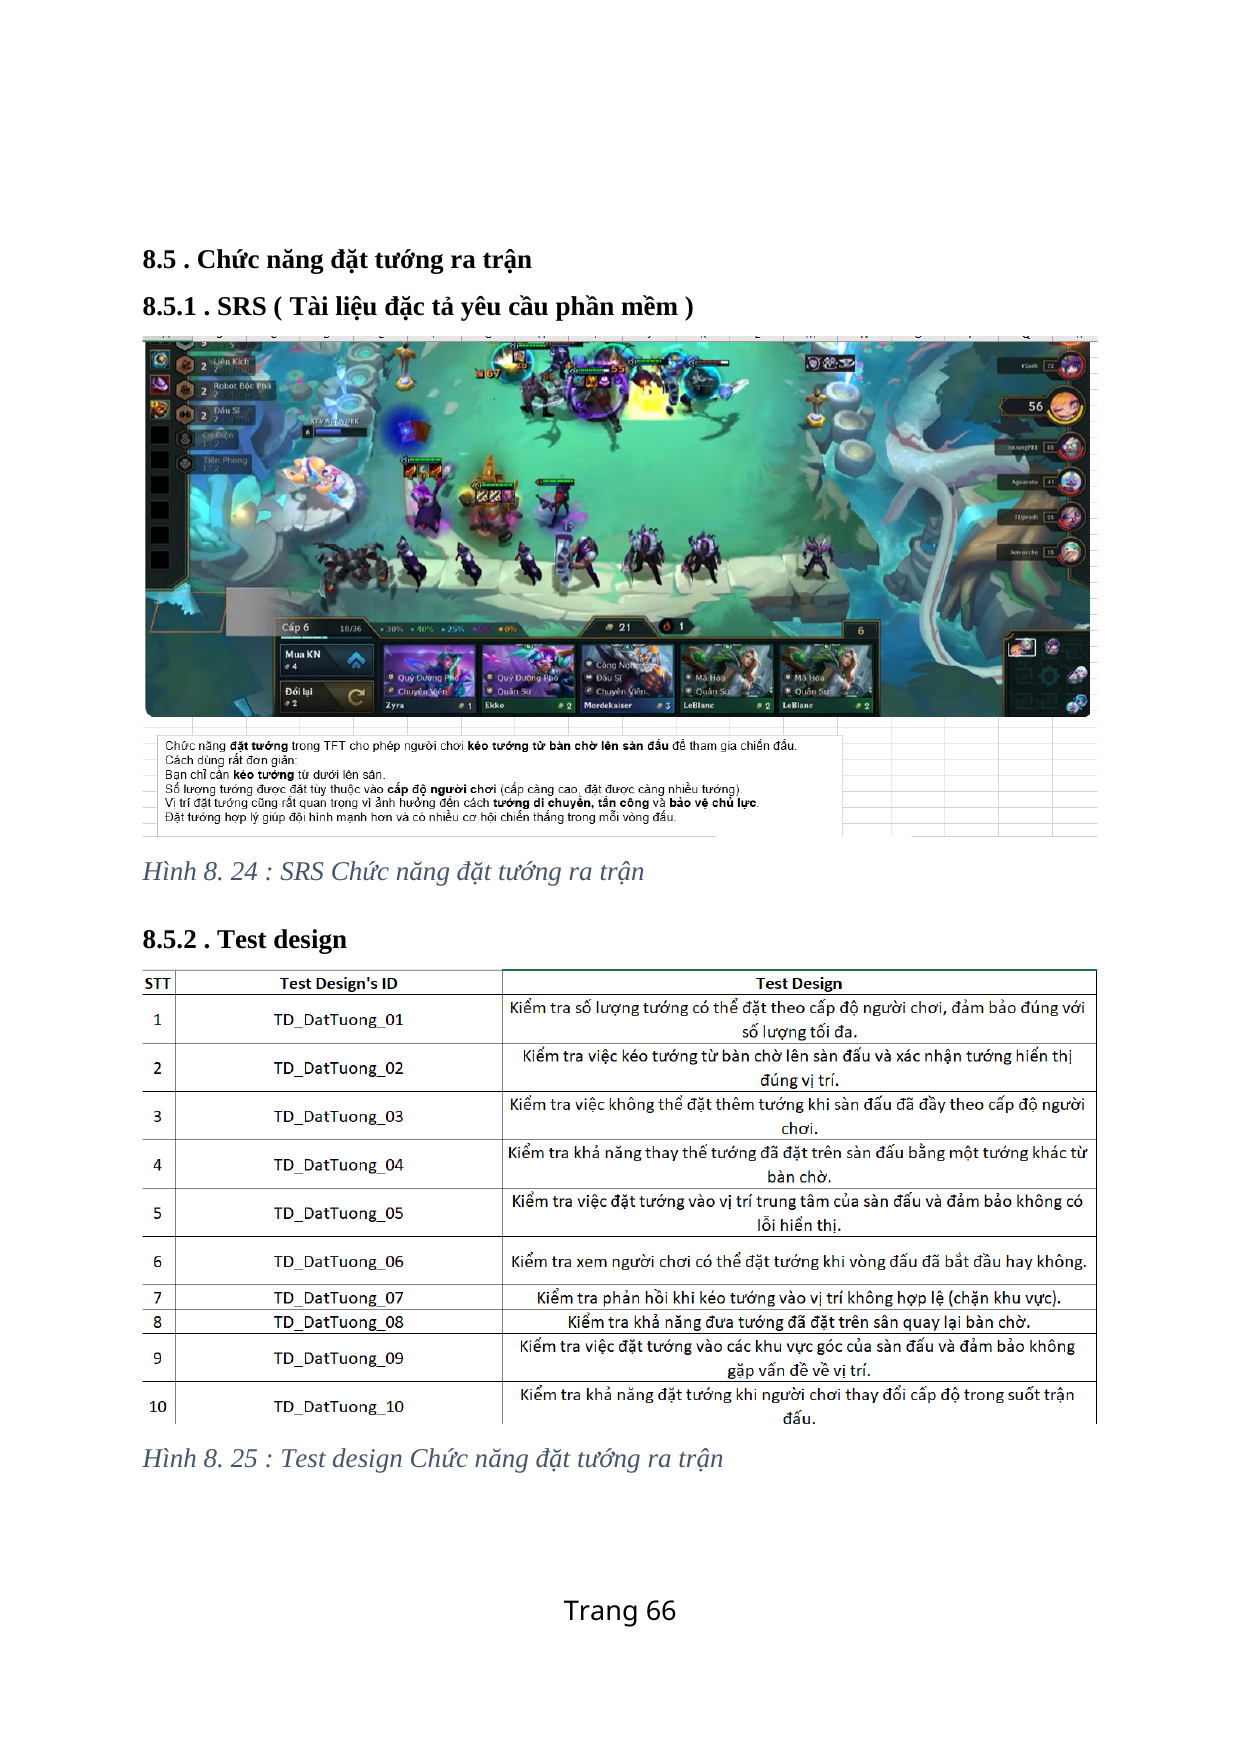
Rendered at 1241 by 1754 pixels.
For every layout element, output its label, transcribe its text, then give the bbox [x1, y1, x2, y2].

picture [142, 969, 1098, 1424]
subtitle 8.5.2 . Test design [142, 923, 1098, 954]
subtitle 8.5.1 . SRS ( Tài liệu đặc tả yêu cầu phần mềm ) [142, 290, 1098, 321]
subtitle 8.5 . Chức năng đặt tướng ra trận [142, 243, 1098, 274]
text Hình 8. 24 : SRS Chức năng đặt tướng ra trận [142, 855, 1098, 886]
text Hình 8. 25 : Test design Chức năng đặt tướng ra trận [142, 1442, 1098, 1473]
picture [142, 336, 1098, 837]
